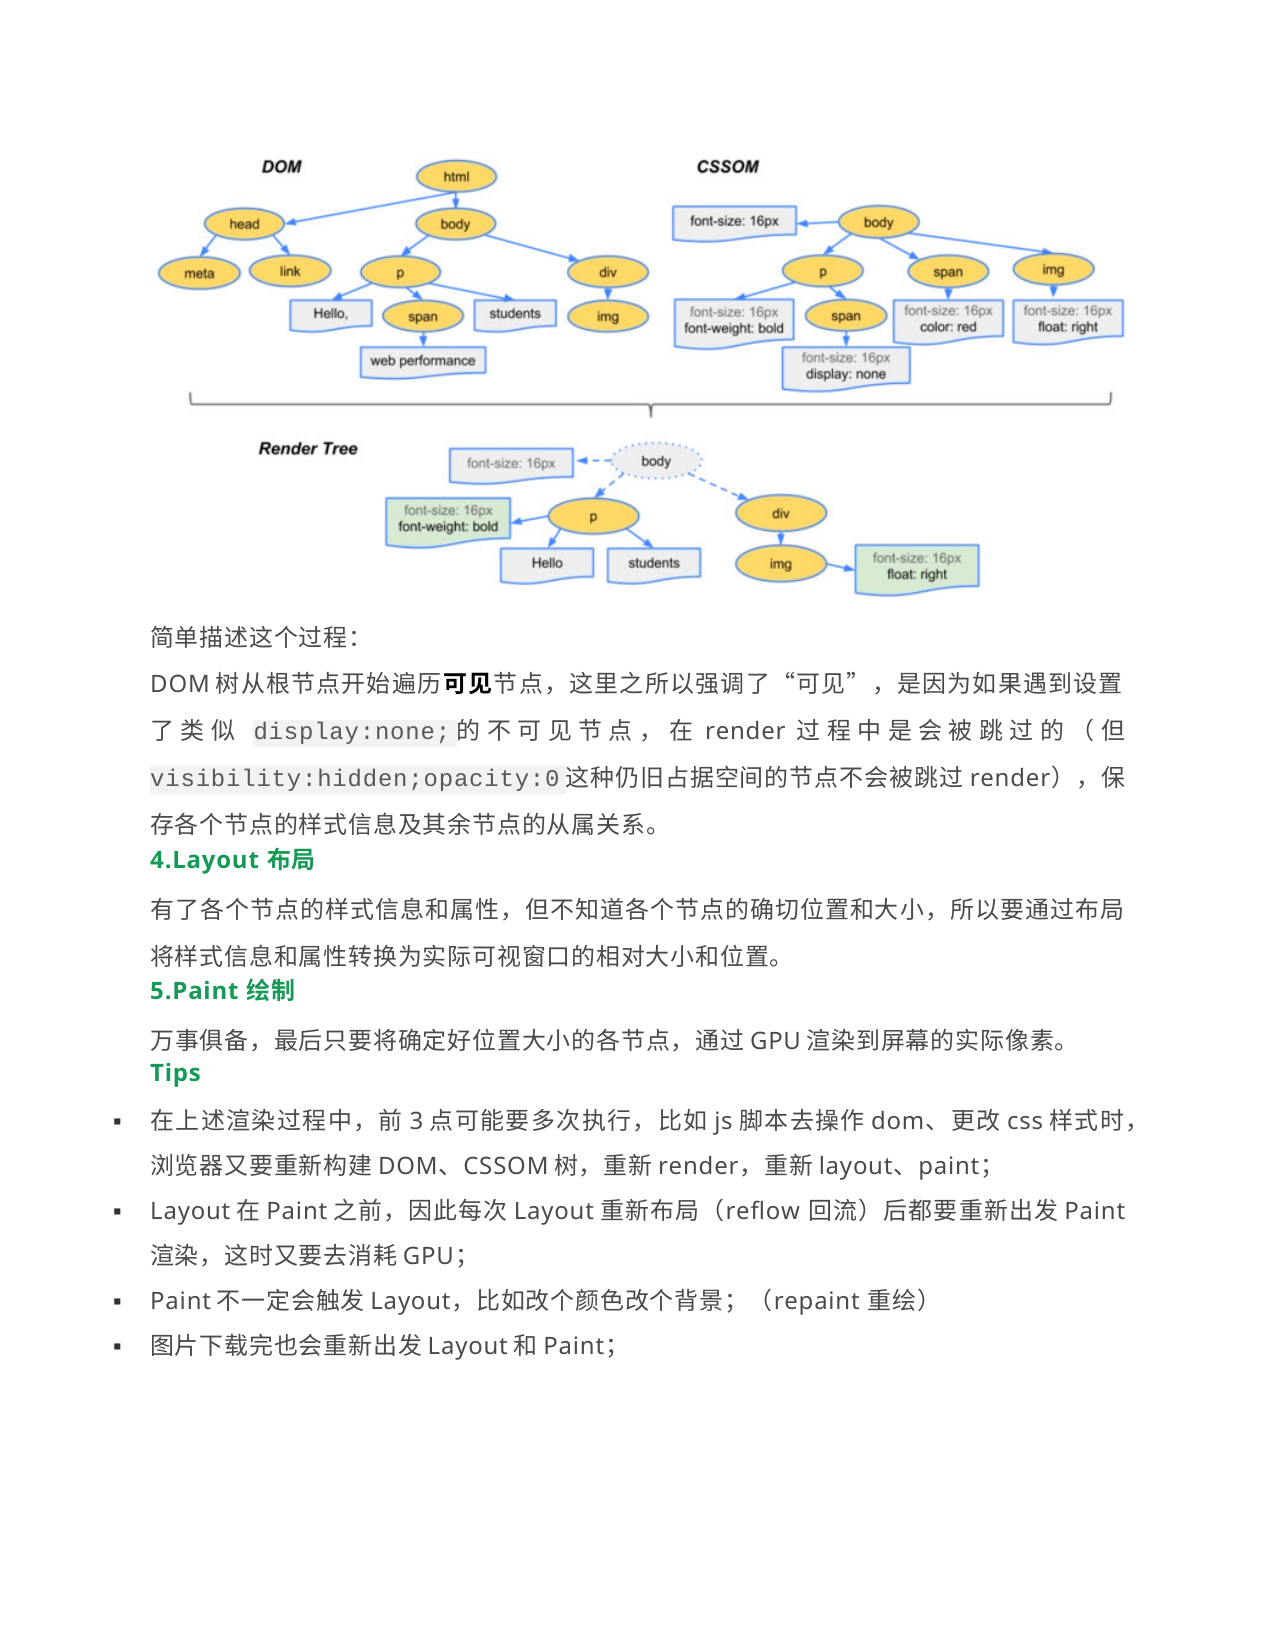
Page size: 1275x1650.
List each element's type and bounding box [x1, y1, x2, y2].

picture [150, 150, 1125, 607]
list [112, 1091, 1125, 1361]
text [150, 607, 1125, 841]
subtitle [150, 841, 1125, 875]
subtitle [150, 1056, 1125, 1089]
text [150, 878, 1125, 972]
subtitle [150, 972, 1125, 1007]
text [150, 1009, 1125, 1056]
